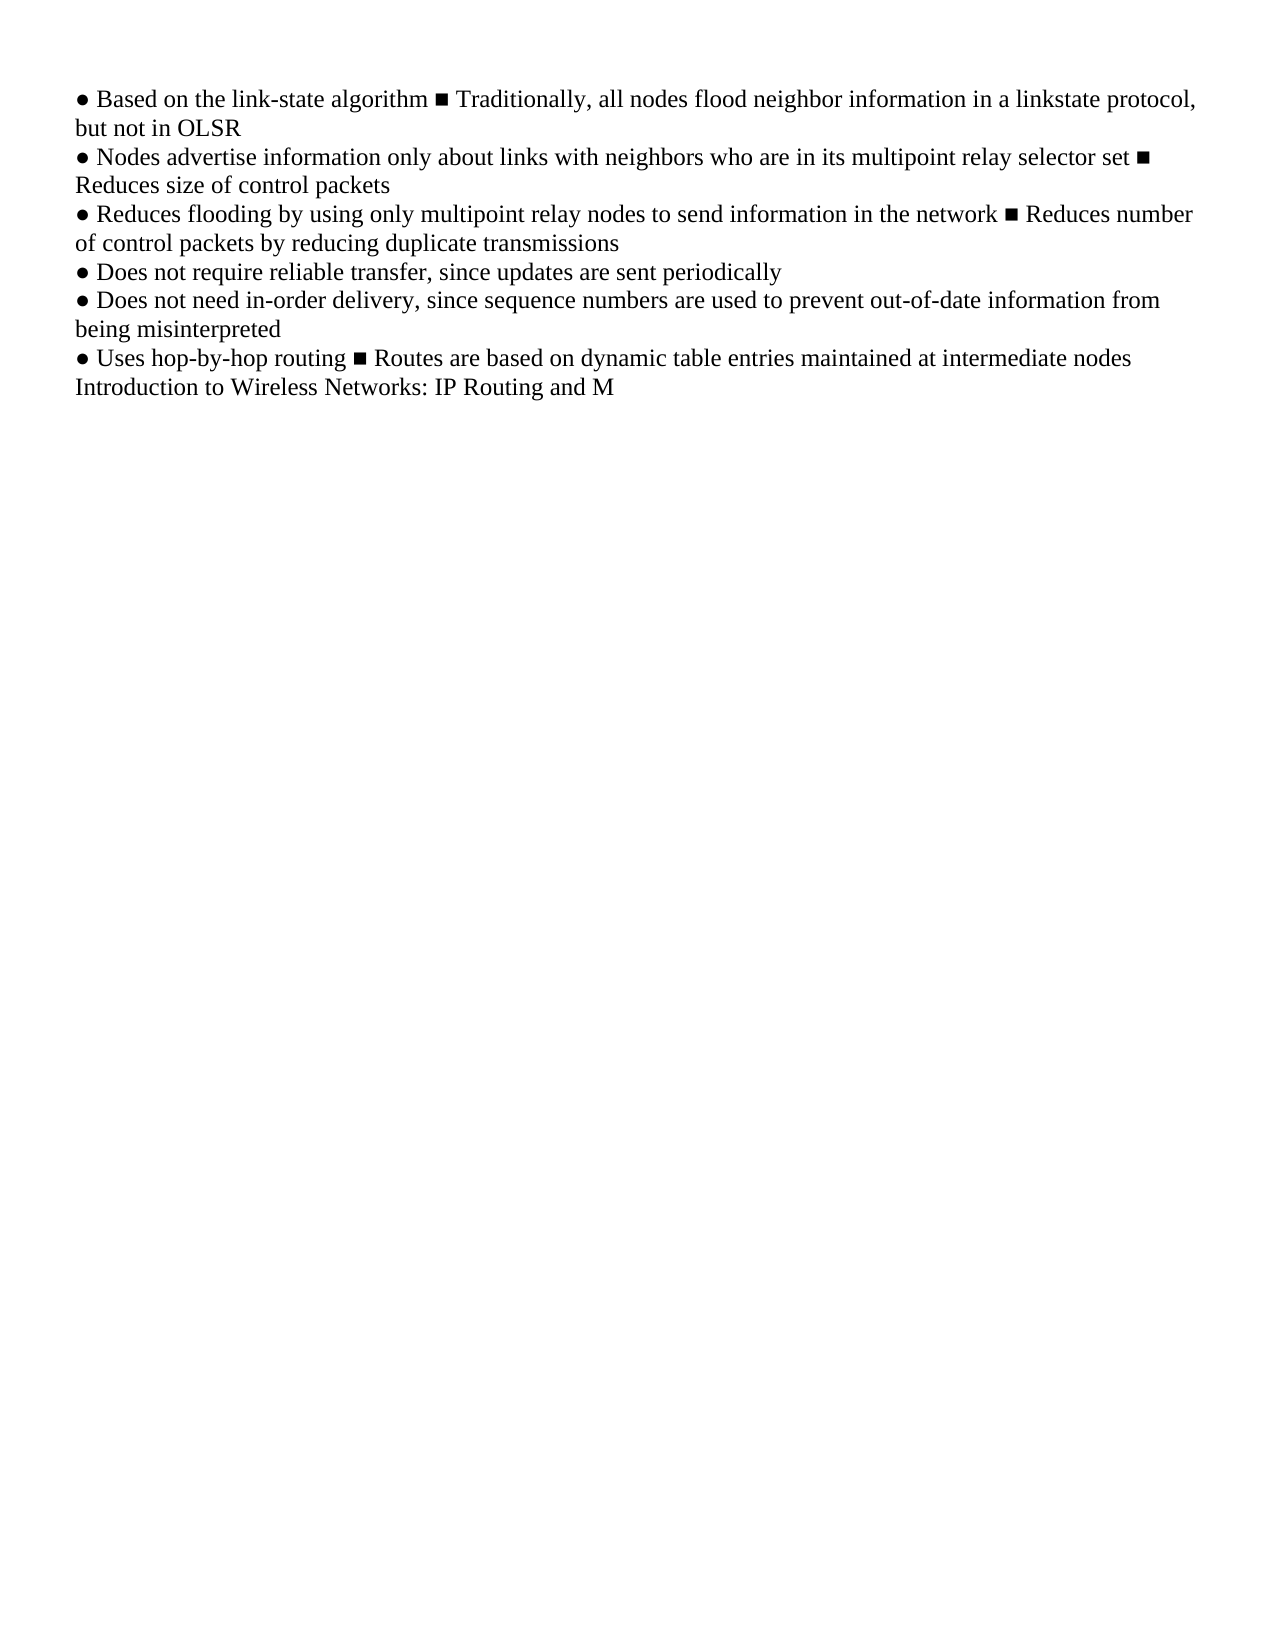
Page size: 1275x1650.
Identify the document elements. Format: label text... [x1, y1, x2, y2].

text ● Uses hop-by-hop routing ■ Routes are based on dynamic table entries maintained at intermediate nodes Introduction to Wireless Networks: IP Routing and M [75, 343, 1200, 401]
text ● Does not need in-order delivery, since sequence numbers are used to prevent out-of-date information from being misinterpreted [75, 286, 1200, 343]
text ● Reduces flooding by using only multipoint relay nodes to send information in the network ■ Reduces number of control packets by reducing duplicate transmissions [75, 199, 1200, 257]
text ● Does not require reliable transfer, since updates are sent periodically [75, 257, 1200, 286]
text ● Nodes advertise information only about links with neighbors who are in its multipoint relay selector set ■ Reduces size of control packets [75, 142, 1200, 199]
text ● Based on the link-state algorithm ■ Traditionally, all nodes flood neighbor information in a linkstate protocol, but not in OLSR [75, 84, 1200, 142]
